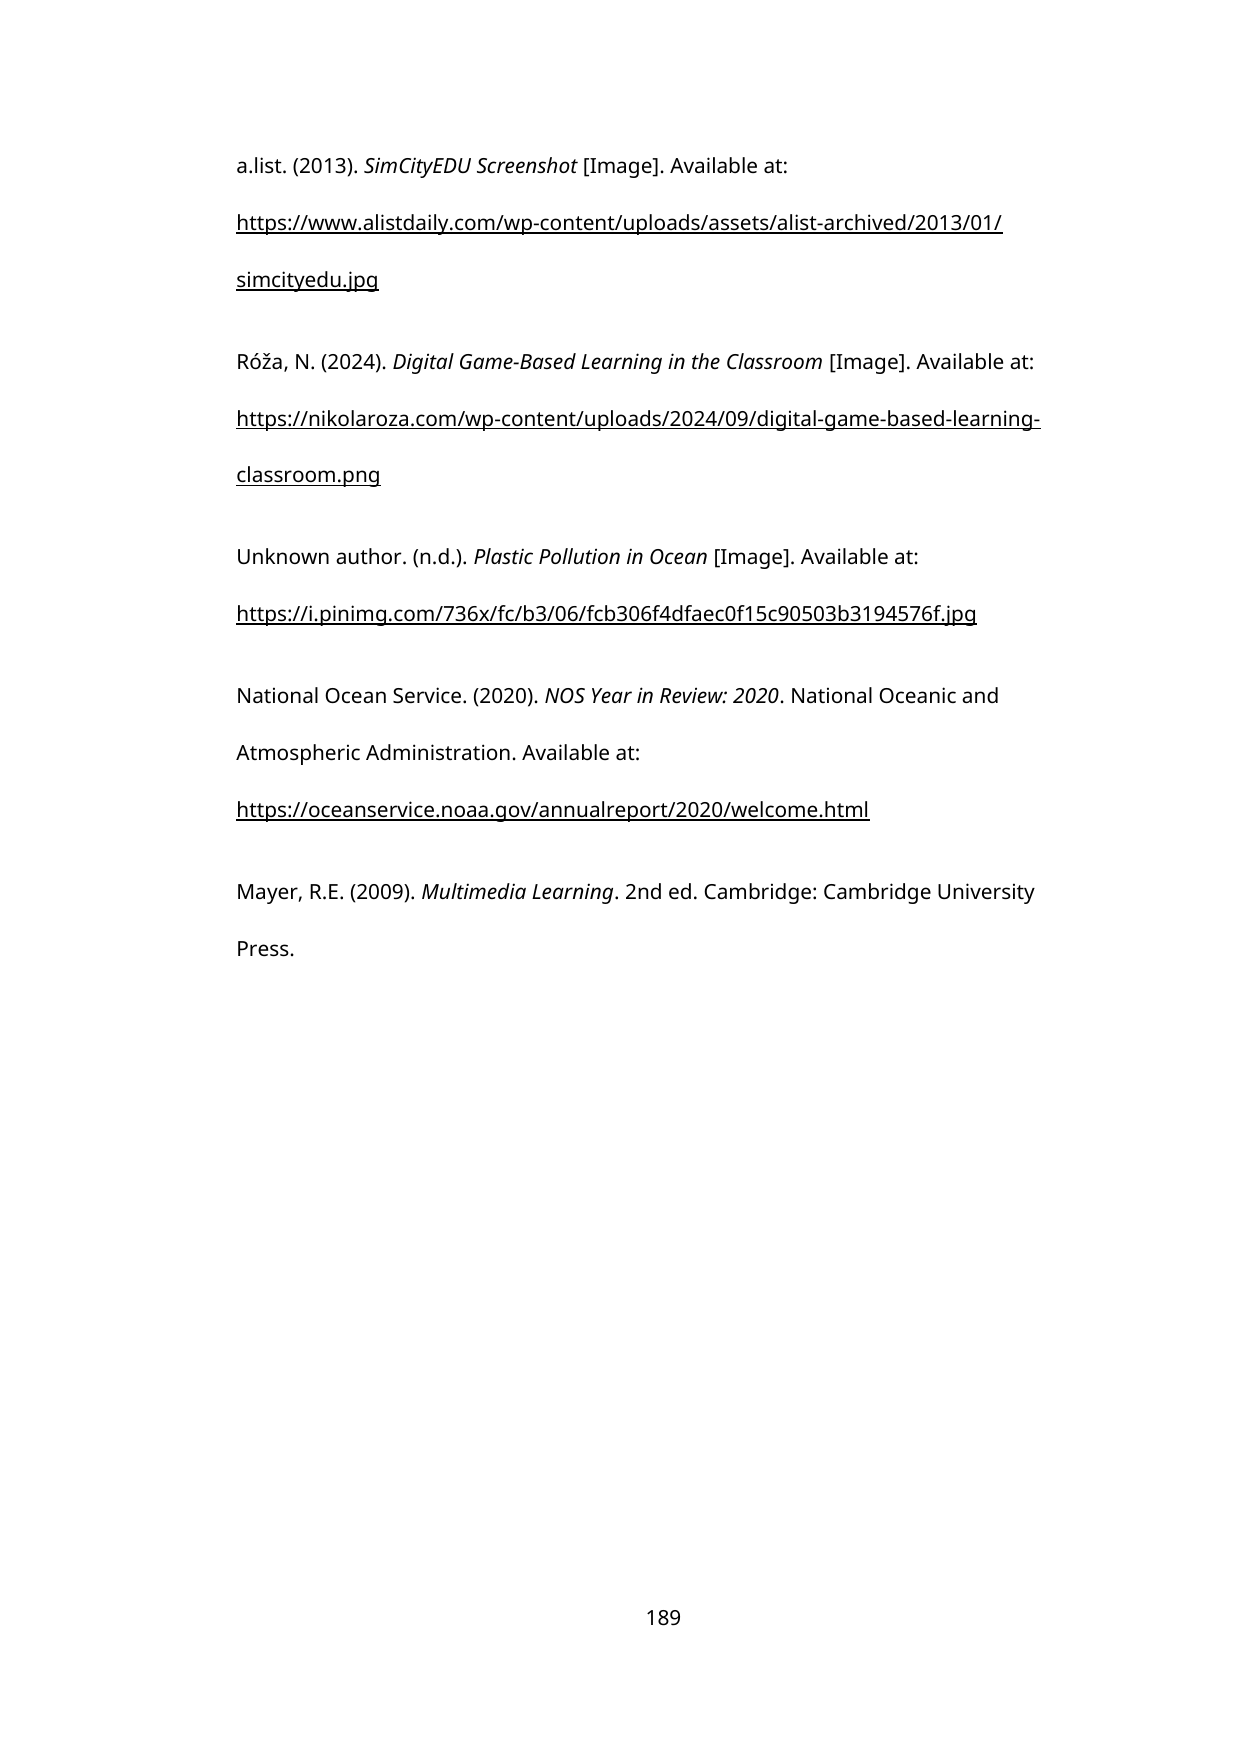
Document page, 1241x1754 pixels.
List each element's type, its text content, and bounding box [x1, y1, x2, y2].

text National Ocean Service. (2020). NOS Year in Review: 2020. National Oceanic and Atmospheric Administration. Available at: https://oceanservice.noaa.gov/annualreport/2020/welcome.html [236, 681, 1090, 823]
text Mayer, R.E. (2009). Multimedia Learning. 2nd ed. Cambridge: Cambridge University Press. [236, 877, 1090, 962]
text a.list. (2013). SimCityEDU Screenshot [Image]. Available at: https://www.alistdaily.com/wp-content/uploads/assets/alist-archived/2013/01/simcityedu.jpg [236, 151, 1090, 293]
text Unknown author. (n.d.). Plastic Pollution in Ocean [Image]. Available at: https://i.pinimg.com/736x/fc/b3/06/fcb306f4dfaec0f15c90503b3194576f.jpg [236, 542, 1090, 628]
text Róža, N. (2024). Digital Game-Based Learning in the Classroom [Image]. Available at: https://nikolaroza.com/wp-content/uploads/2024/09/digital-game-based-learning-classroom.png [236, 347, 1090, 489]
